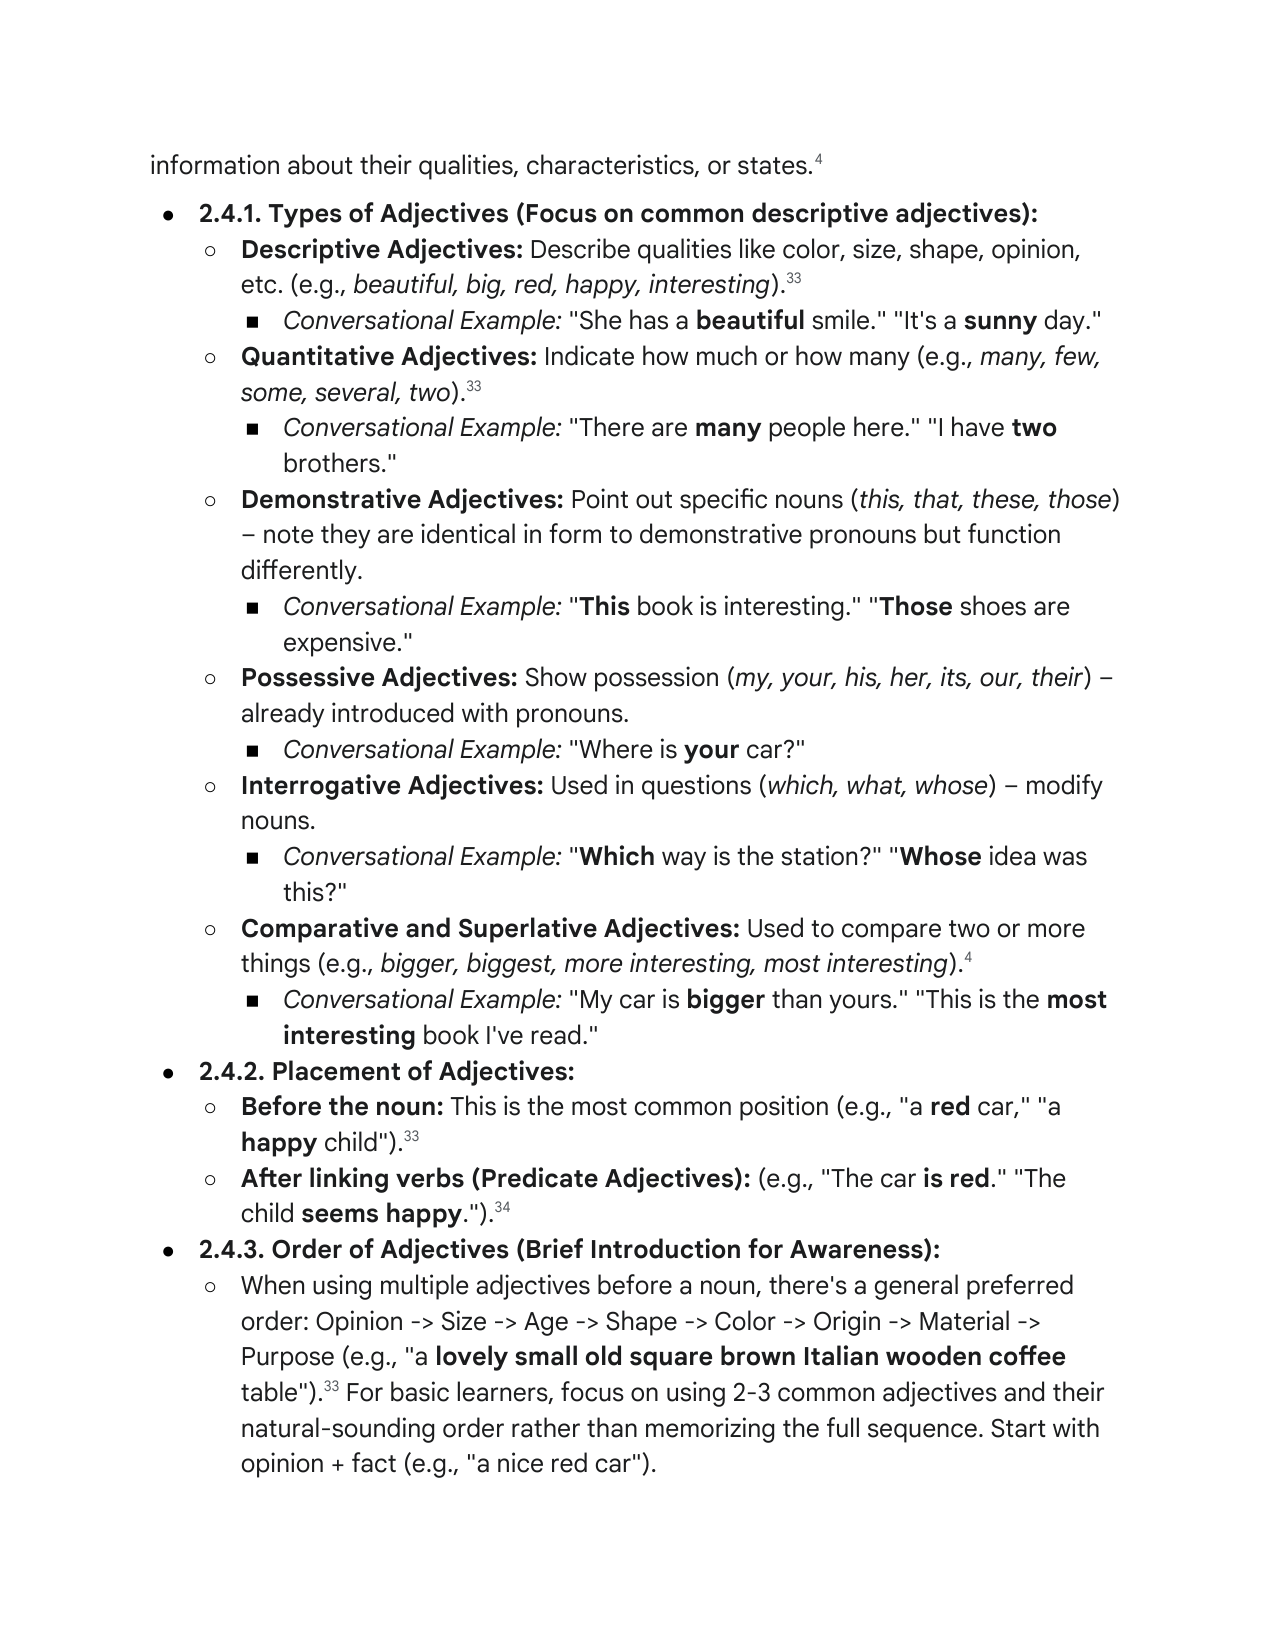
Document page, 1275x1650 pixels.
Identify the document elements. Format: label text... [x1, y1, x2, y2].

list Conversational Example: "She has a beautiful smile." "It's a sunny day." [245, 305, 1125, 337]
list Demonstrative Adjectives: Point out specific nouns (this, that, these, those) – note they are identical in form to demonstrative pronouns but function differently. [203, 484, 1125, 587]
list Conversational Example: "This book is interesting." "Those shoes are expensive." [245, 591, 1125, 658]
list Conversational Example: "Which way is the station?" "Whose idea was this?" [245, 841, 1125, 908]
list Interrogative Adjectives: Used in questions (which, what, whose) – modify nouns. [203, 770, 1125, 837]
list 2.4.1. Types of Adjectives (Focus on common descriptive adjectives): [161, 198, 1125, 229]
list When using multiple adjectives before a noun, there's a general preferred order: Opinion -> Size -> Age -> Shape -> Color -> Origin -> Material -> Purpose (e.g., "a lovely small old square brown Italian wooden coffee table").33 For basic learners, focus on using 2-3 common adjectives and their natural-sounding order rather than memorizing the full sequence. Start with opinion + fact (e.g., "a nice red car"). [203, 1270, 1125, 1480]
list Possessive Adjectives: Show possession (my, your, his, her, its, our, their) – already introduced with pronouns. [203, 663, 1125, 730]
list Before the noun: This is the most common position (e.g., "a red car," "a happy child").33 [203, 1091, 1125, 1158]
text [150, 150, 1125, 181]
list Conversational Example: "My car is bigger than yours." "This is the most interesting book I've read." [245, 984, 1125, 1051]
list Comparative and Superlative Adjectives: Used to compare two or more things (e.g., bigger, biggest, more interesting, most interesting).4 [203, 913, 1125, 980]
list 2.4.3. Order of Adjectives (Brief Introduction for Awareness): [161, 1234, 1125, 1266]
list Descriptive Adjectives: Describe qualities like color, size, shape, opinion, etc. (e.g., beautiful, big, red, happy, interesting).33 [203, 234, 1125, 301]
list Conversational Example: "Where is your car?" [245, 734, 1125, 766]
list Conversational Example: "There are many people here." "I have two brothers." [245, 413, 1125, 480]
list After linking verbs (Predicate Adjectives): (e.g., "The car is red." "The child seems happy.").34 [203, 1163, 1125, 1230]
list 2.4.2. Placement of Adjectives: [161, 1056, 1125, 1087]
list Quantitative Adjectives: Indicate how much or how many (e.g., many, few, some, several, two).33 [203, 341, 1125, 408]
